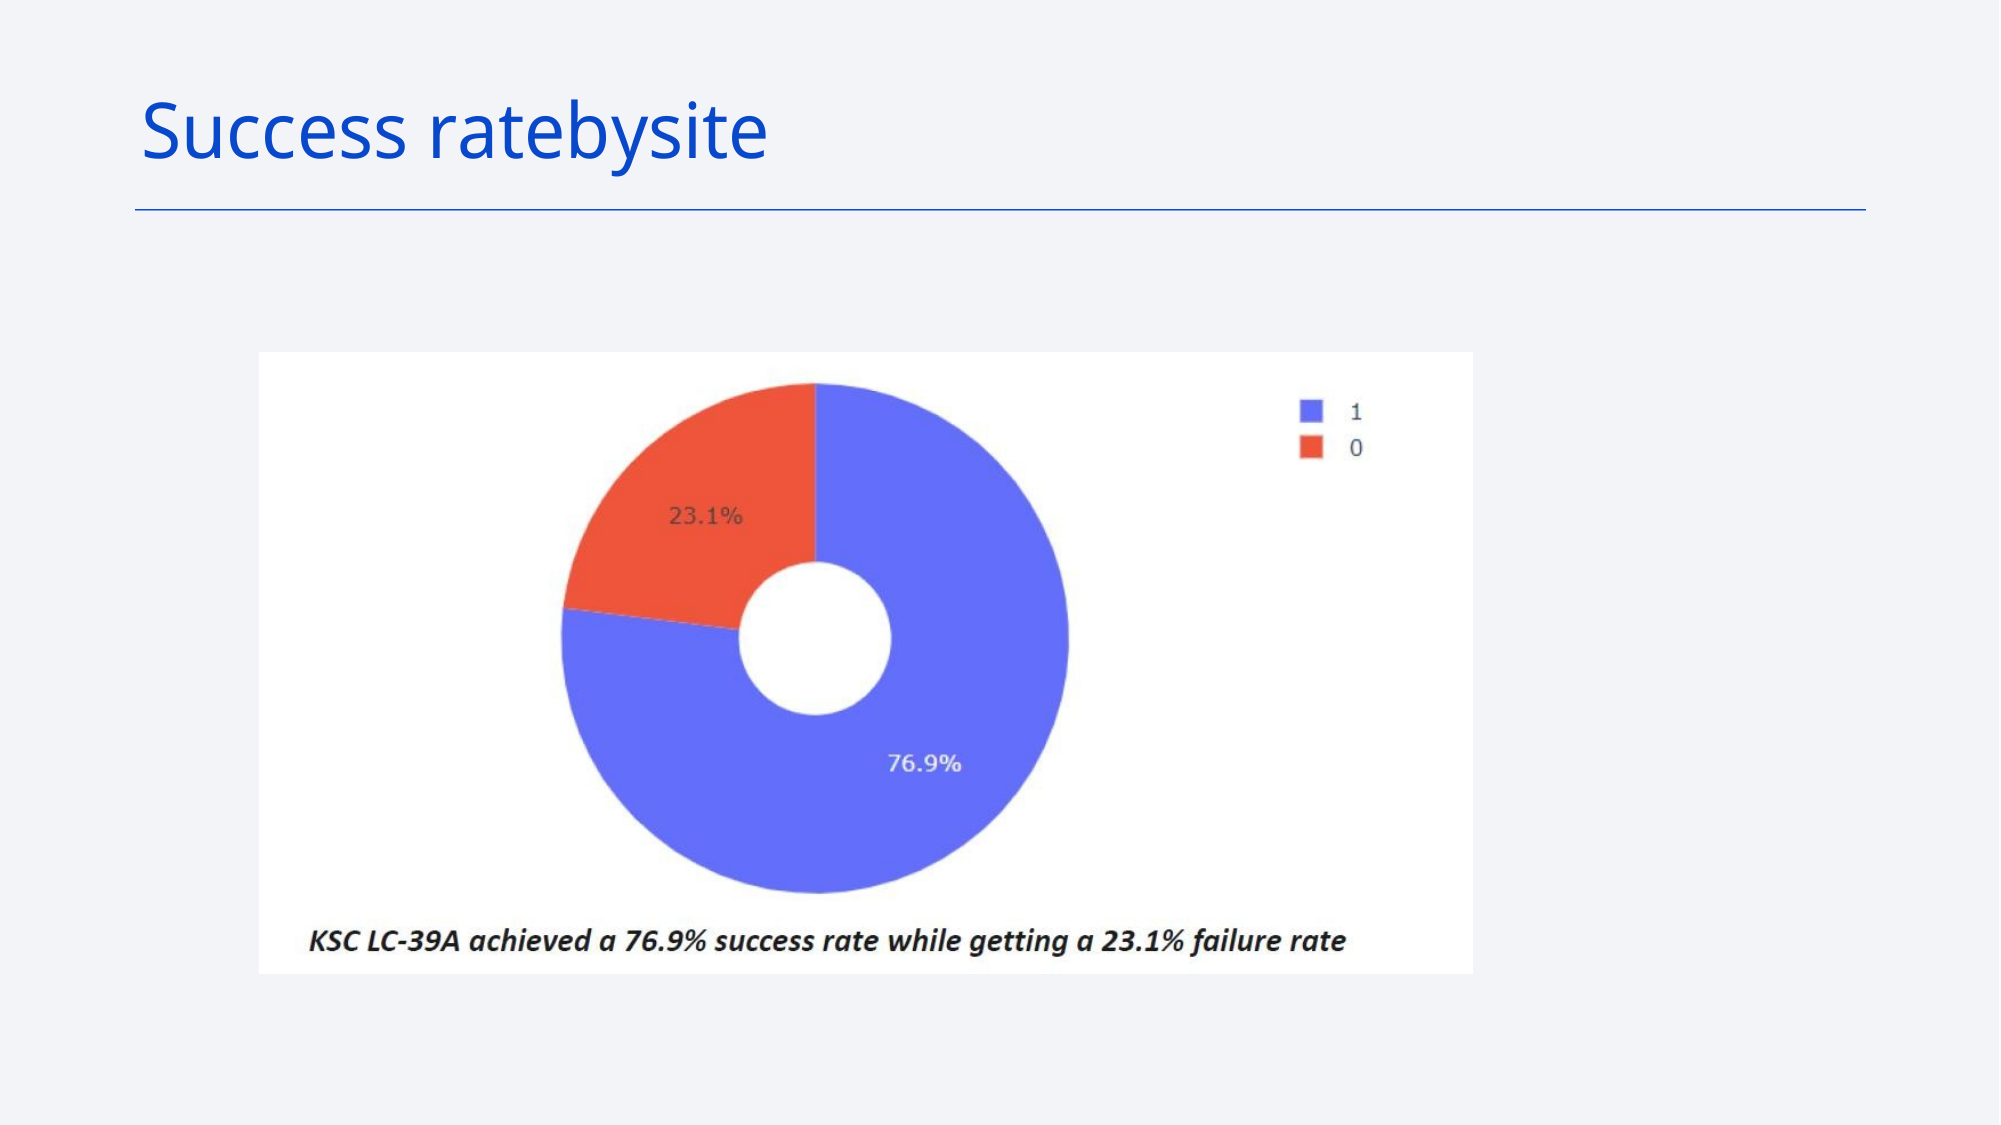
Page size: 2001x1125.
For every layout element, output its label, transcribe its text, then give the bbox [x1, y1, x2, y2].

picture [0, 0, 2000, 1125]
subtitle Success ratebysite [141, 77, 1996, 182]
